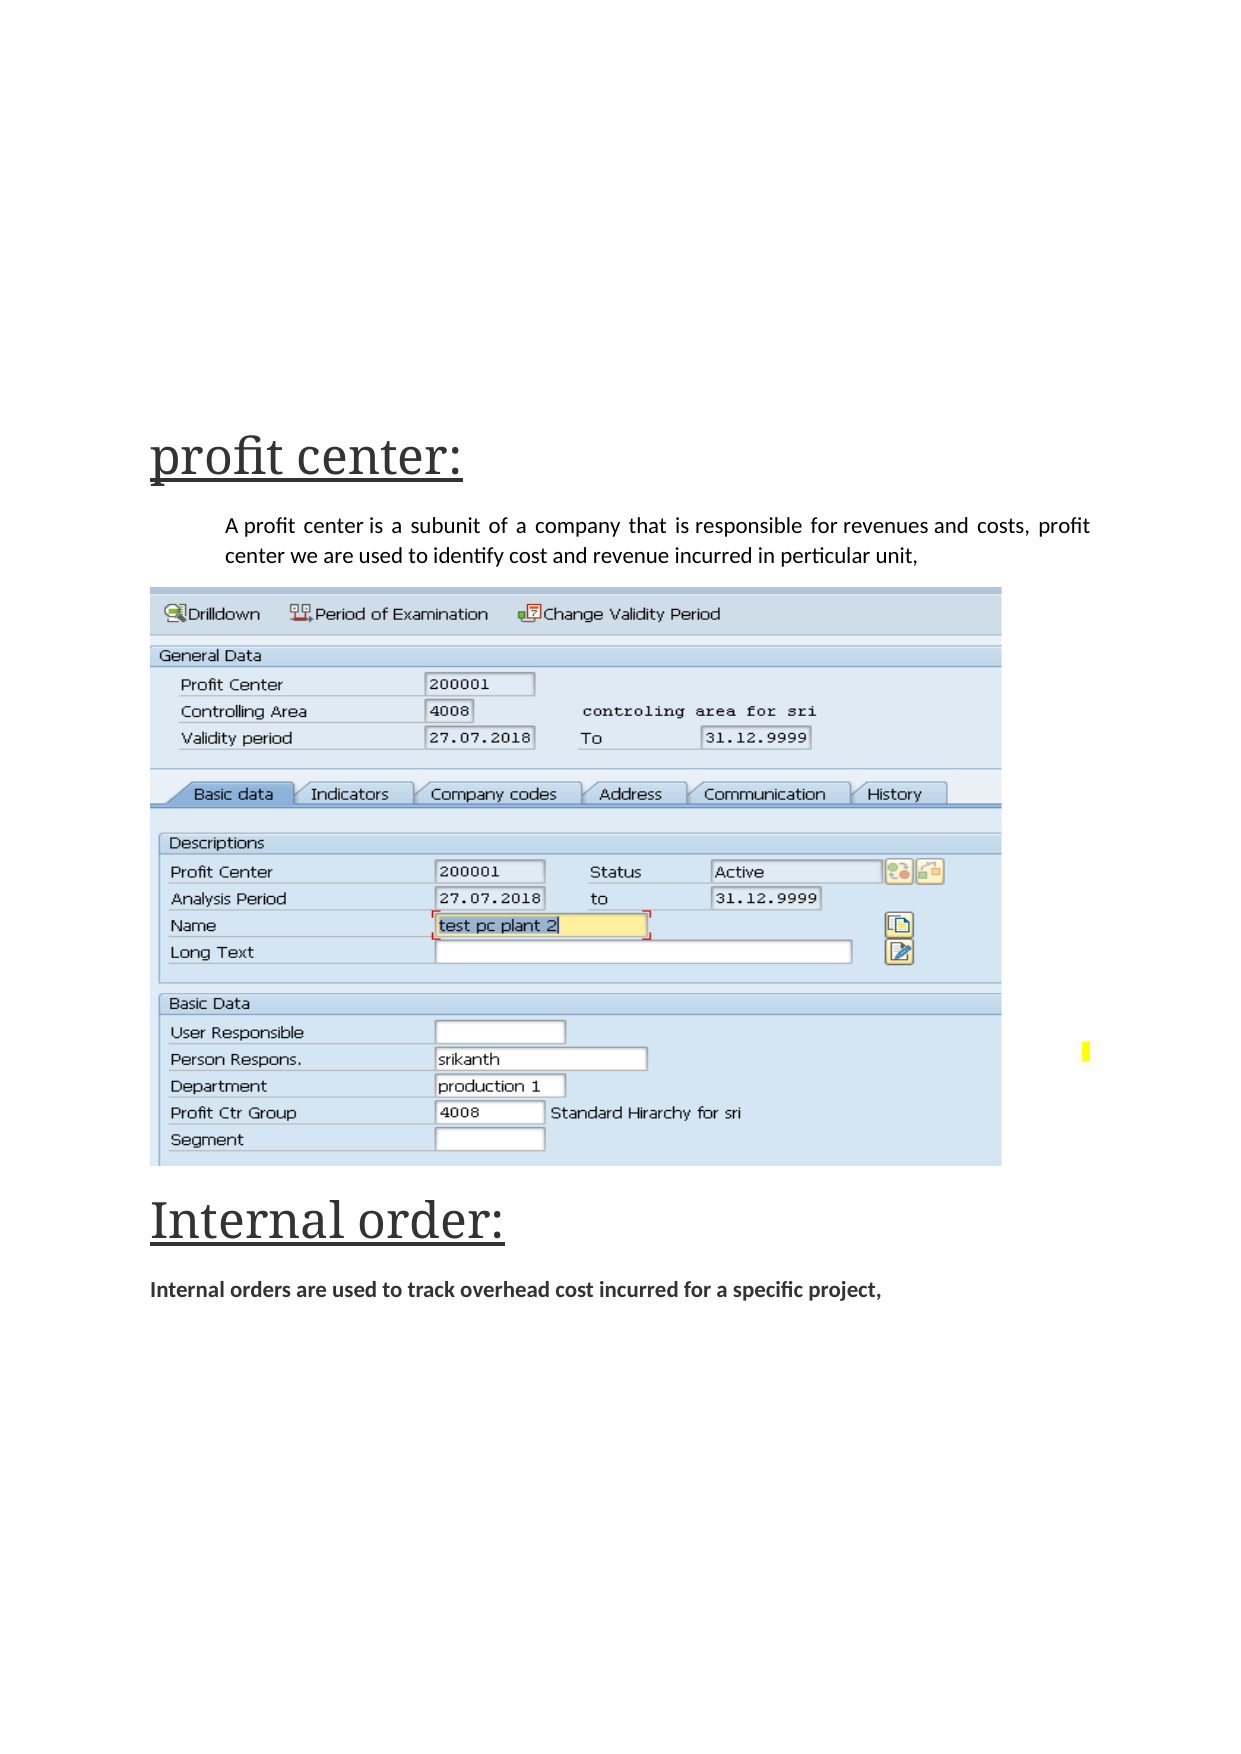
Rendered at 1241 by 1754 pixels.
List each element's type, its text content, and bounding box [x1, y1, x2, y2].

list A profit center is a subunit of a company that is responsible for revenues and costs, profit center we are used to identify cost and revenue incurred in perticular unit, [225, 511, 1090, 569]
text Internal orders are used to track overhead cost incurred for a specific project, [150, 1275, 1090, 1303]
picture [150, 587, 1091, 1166]
text Internal order: [150, 1185, 1090, 1253]
text profit center: [150, 421, 1090, 489]
